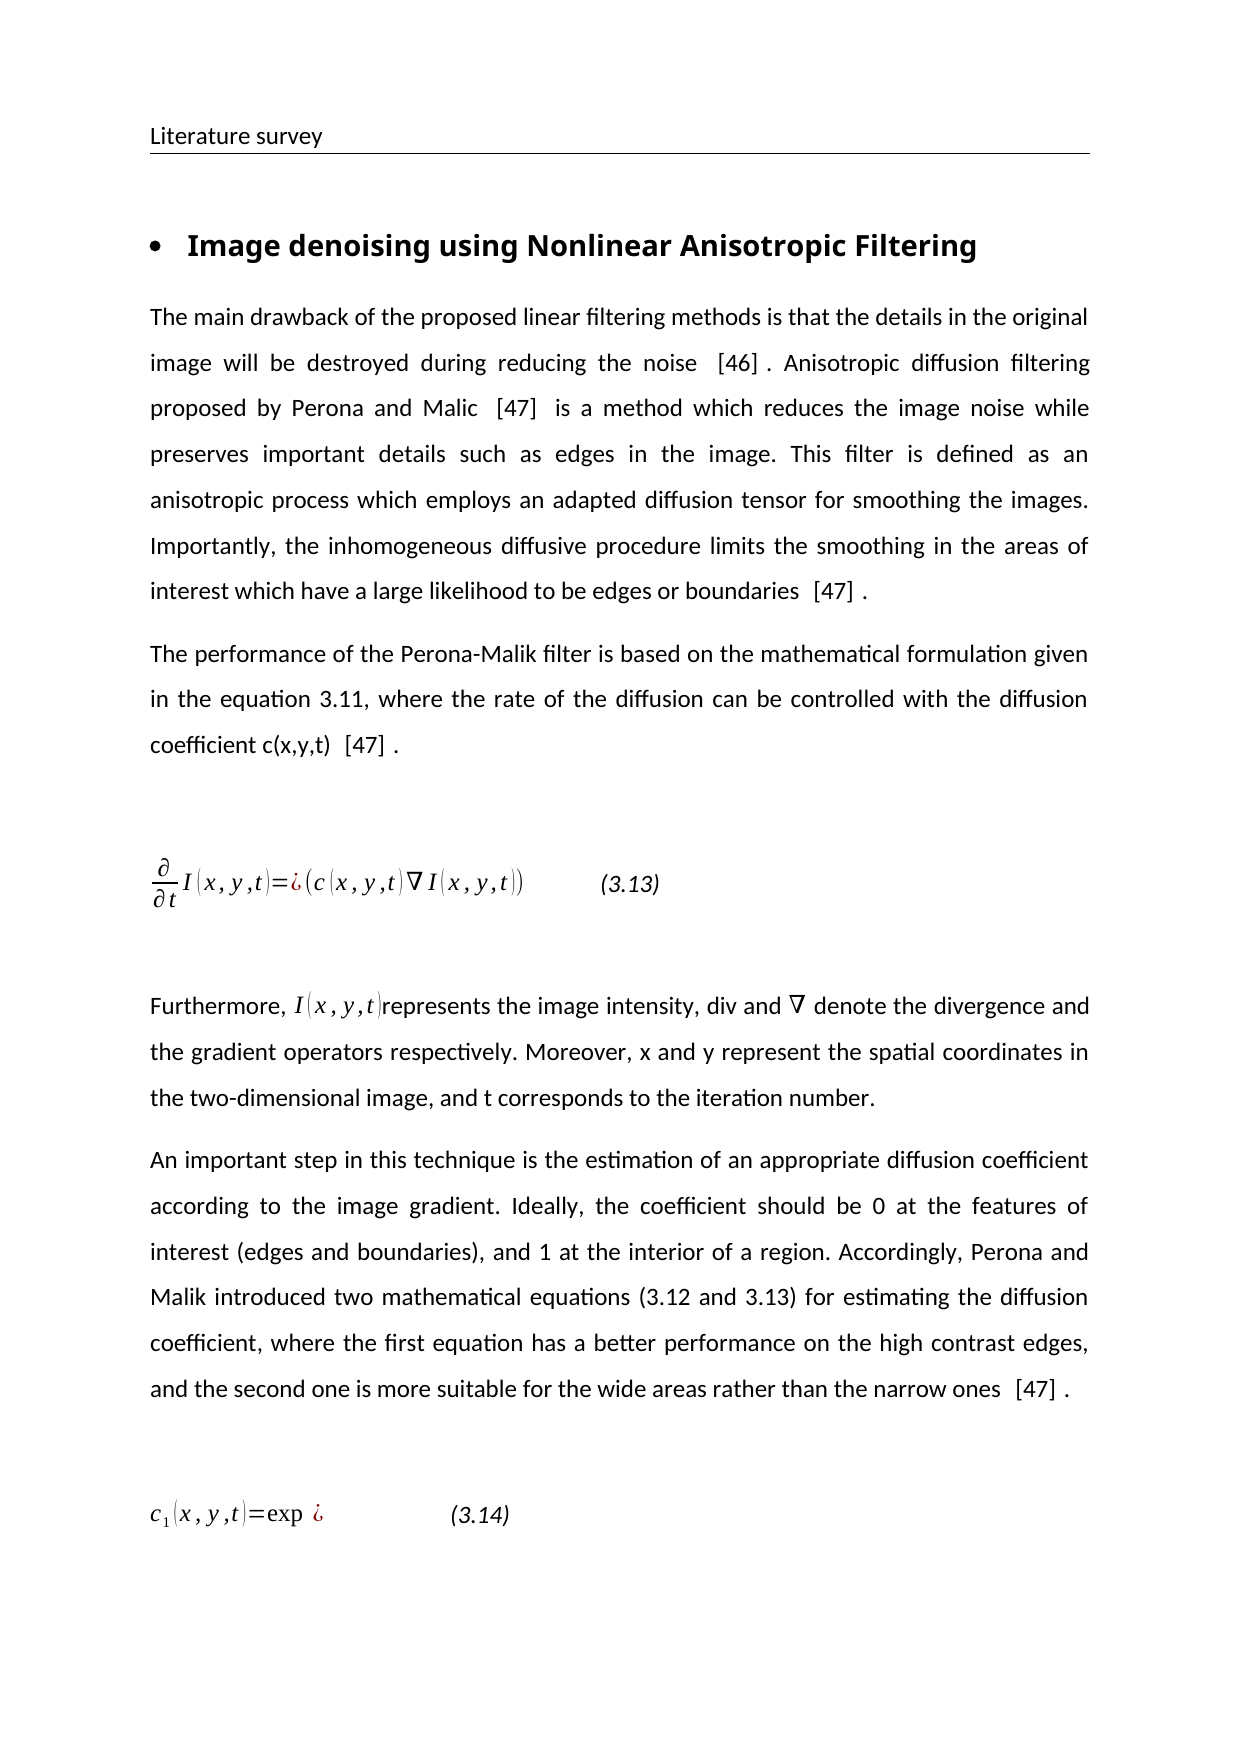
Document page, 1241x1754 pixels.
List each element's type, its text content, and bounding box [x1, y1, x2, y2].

text The performance of the Perona-Malik filter is based on the mathematical formulation given in the equation 3.11, where the rate of the diffusion can be controlled with the diffusion coefficient c(x,y,t) . [150, 638, 1090, 760]
list Image denoising using Nonlinear Anisotropic Filtering [150, 225, 1090, 265]
text The main drawback of the proposed linear filtering methods is that the details in the original image will be destroyed during reducing the noise . Anisotropic diffusion filtering proposed by Perona and Malic is a method which reduces the image noise while preserves important details such as edges in the image. This filter is defined as an anisotropic process which employs an adapted diffusion tensor for smoothing the images. Importantly, the inhomogeneous diffusive procedure limits the smoothing in the areas of interest which have a large likelihood to be edges or boundaries . [150, 301, 1090, 606]
text An important step in this technique is the estimation of an appropriate diffusion coefficient according to the image gradient. Ideally, the coefficient should be 0 at the features of interest (edges and boundaries), and 1 at the interior of a region. Accordingly, Perona and Malik introduced two mathematical equations (3.12 and 3.13) for estimating the diffusion coefficient, where the first equation has a better performance on the high contrast edges, and the second one is more suitable for the wide areas rather than the narrow ones . [150, 1144, 1090, 1403]
text Furthermore, represents the image intensity, div and denote the divergence and the gradient operators respectively. Moreover, x and y represent the spatial coordinates in the two-dimensional image, and t corresponds to the iteration number. [150, 990, 1090, 1112]
